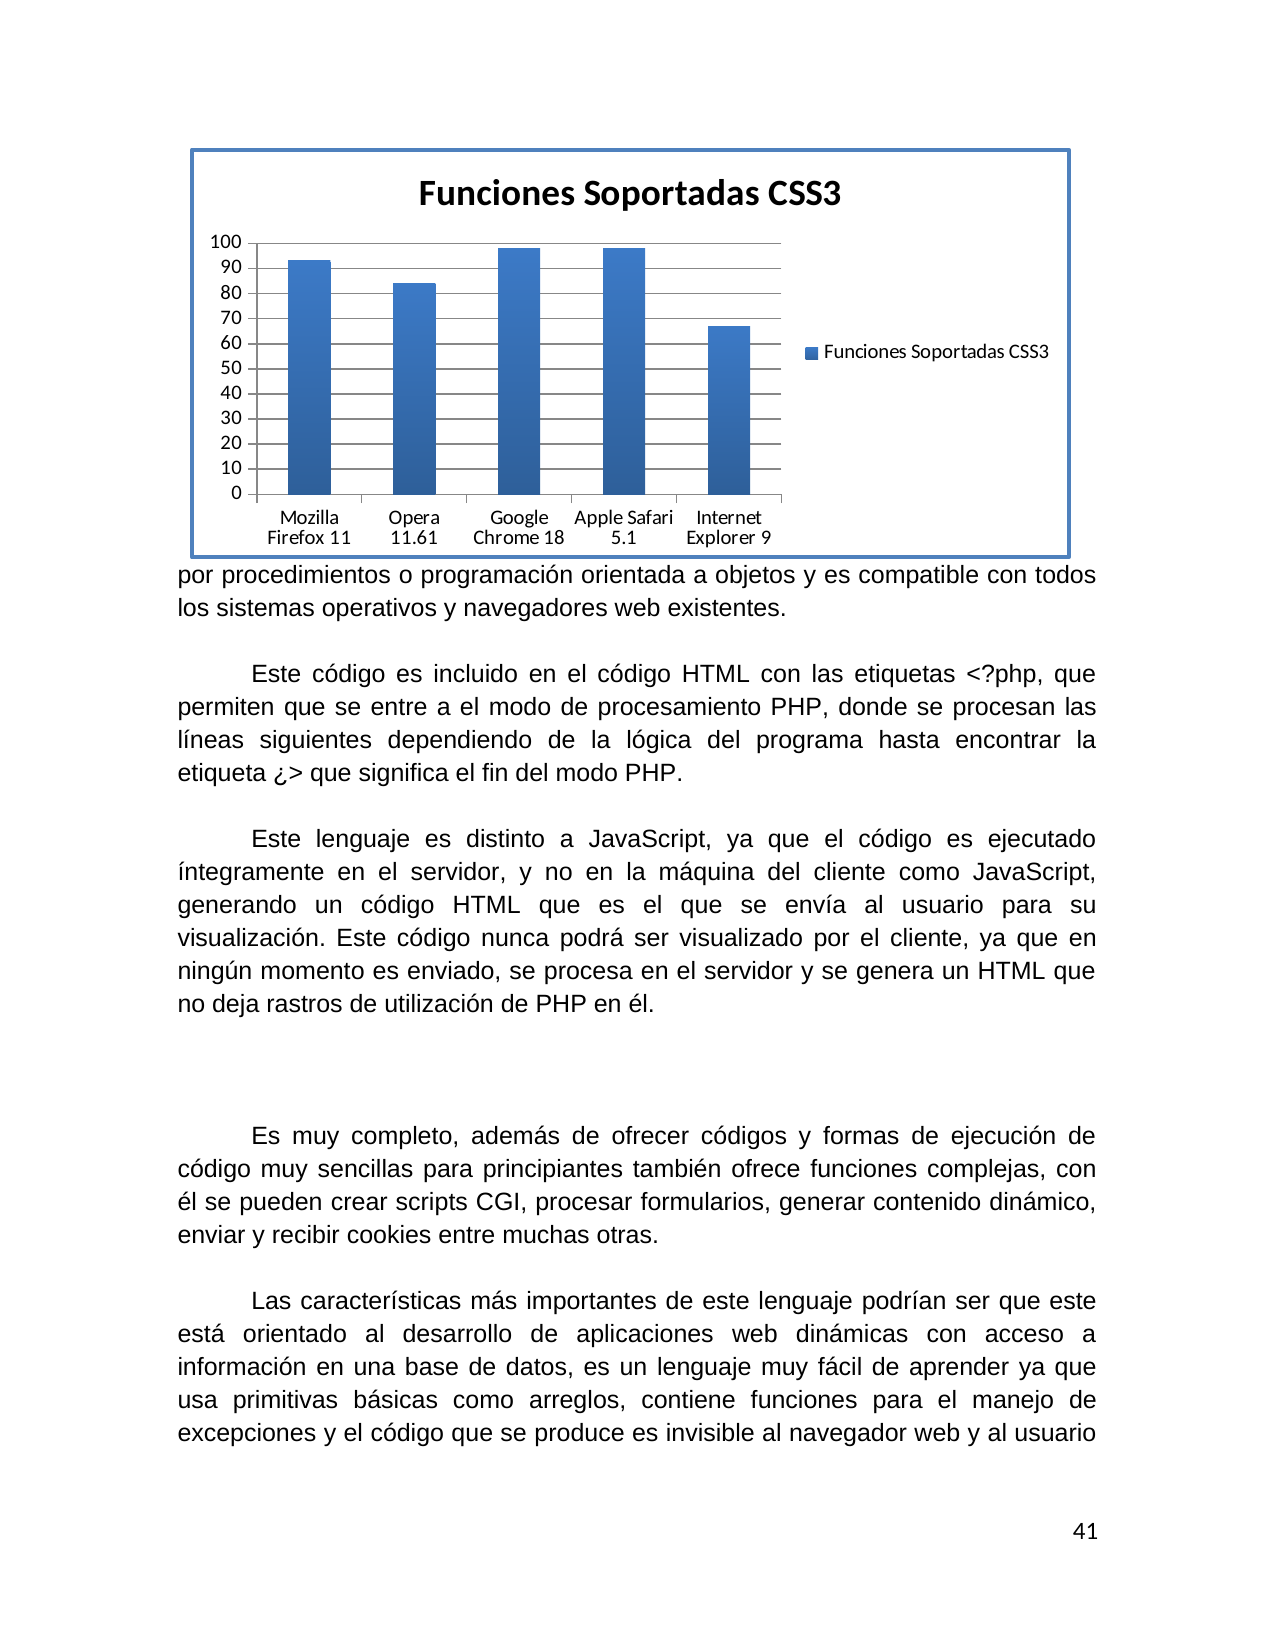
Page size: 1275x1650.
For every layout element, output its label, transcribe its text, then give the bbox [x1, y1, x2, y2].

list Es muy completo, además de ofrecer códigos y formas de ejecución de código muy sencillas para principiantes también ofrece funciones complejas, con él se pueden crear scripts CGI, procesar formularios, generar contenido dinámico, enviar y recibir cookies entre muchas otras. [177, 1121, 1098, 1249]
list Este código es incluido en el código HTML con las etiquetas <?php, que permiten que se entre a el modo de procesamiento PHP, donde se procesan las líneas siguientes dependiendo de la lógica del programa hasta encontrar la etiqueta ¿> que significa el fin del modo PHP. [177, 659, 1098, 786]
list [177, 1286, 1098, 1447]
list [177, 148, 1098, 621]
list Este lenguaje es distinto a JavaScript, ya que el código es ejecutado íntegramente en el servidor, y no en la máquina del cliente como JavaScript, generando un código HTML que es el que se envía al usuario para su visualización. Este código nunca podrá ser visualizado por el cliente, ya que en ningún momento es enviado, se procesa en el servidor y se genera un HTML que no deja rastros de utilización de PHP en él. [177, 824, 1098, 1018]
